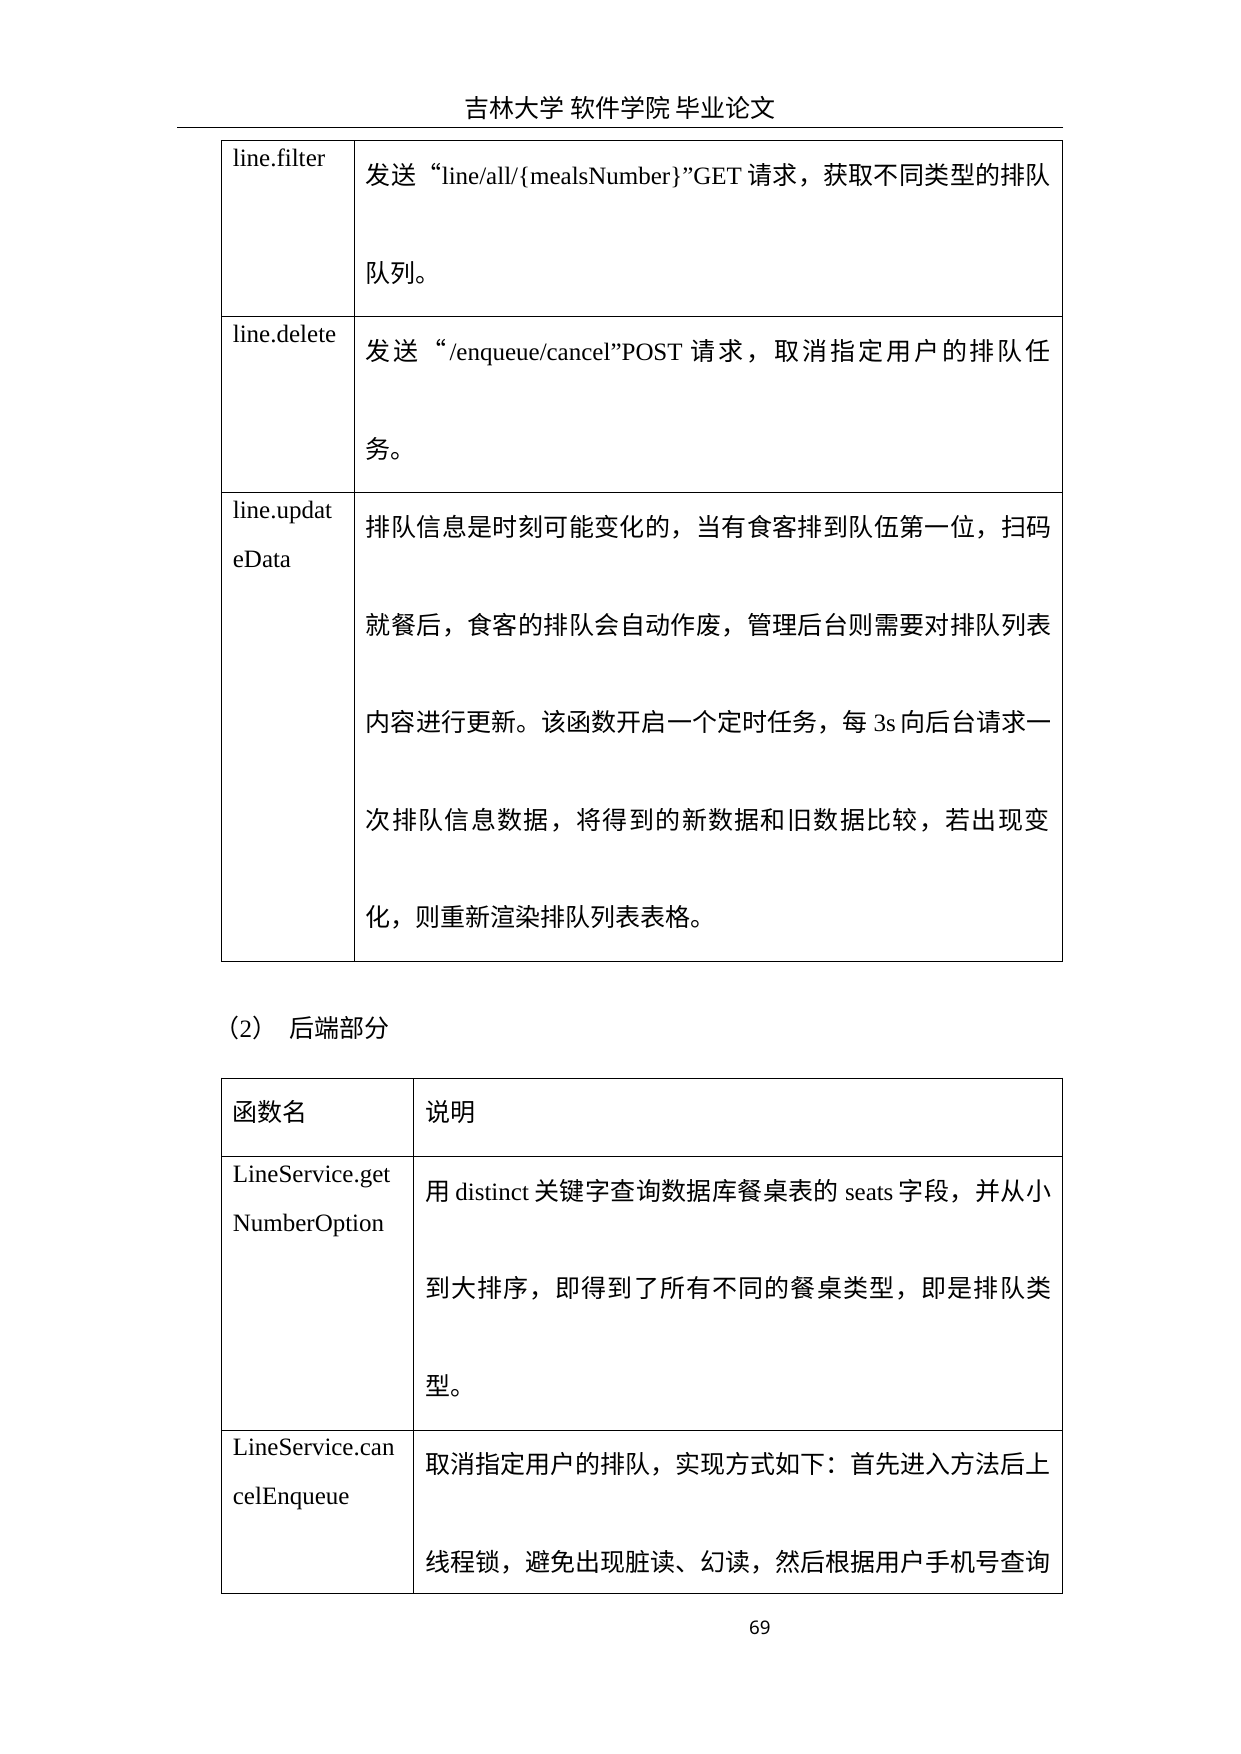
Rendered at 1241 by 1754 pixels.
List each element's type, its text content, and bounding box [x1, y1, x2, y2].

table_header 说明 [414, 1079, 1062, 1156]
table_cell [414, 1431, 1062, 1593]
table_cell line.delete [222, 317, 354, 492]
table_cell line.updateData [222, 493, 354, 961]
list 后端部分 [214, 994, 1063, 1059]
table_cell LineService.getNumberOption [222, 1157, 413, 1429]
table_cell line.filter [222, 141, 354, 316]
table_cell 排队信息是时刻可能变化的，当有食客排到队伍第一位，扫码就餐后，食客的排队会自动作废，管理后台则需要对排队列表内容进行更新。该函数开启一个定时任务，每3s向后台请求一次排队信息数据，将得到的新数据和旧数据比较，若出现变化，则重新渲染排队列表表格。 [355, 493, 1062, 961]
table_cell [222, 1431, 413, 1593]
table_cell 用distinct关键字查询数据库餐桌表的seats字段，并从小到大排序，即得到了所有不同的餐桌类型，即是排队类型。 [414, 1157, 1062, 1429]
table_cell 发送“/enqueue/cancel”POST请求，取消指定用户的排队任务。 [355, 317, 1062, 492]
table_header 函数名 [222, 1079, 413, 1156]
table_cell 发送“line/all/{mealsNumber}”GET请求，获取不同类型的排队队列。 [355, 141, 1062, 316]
